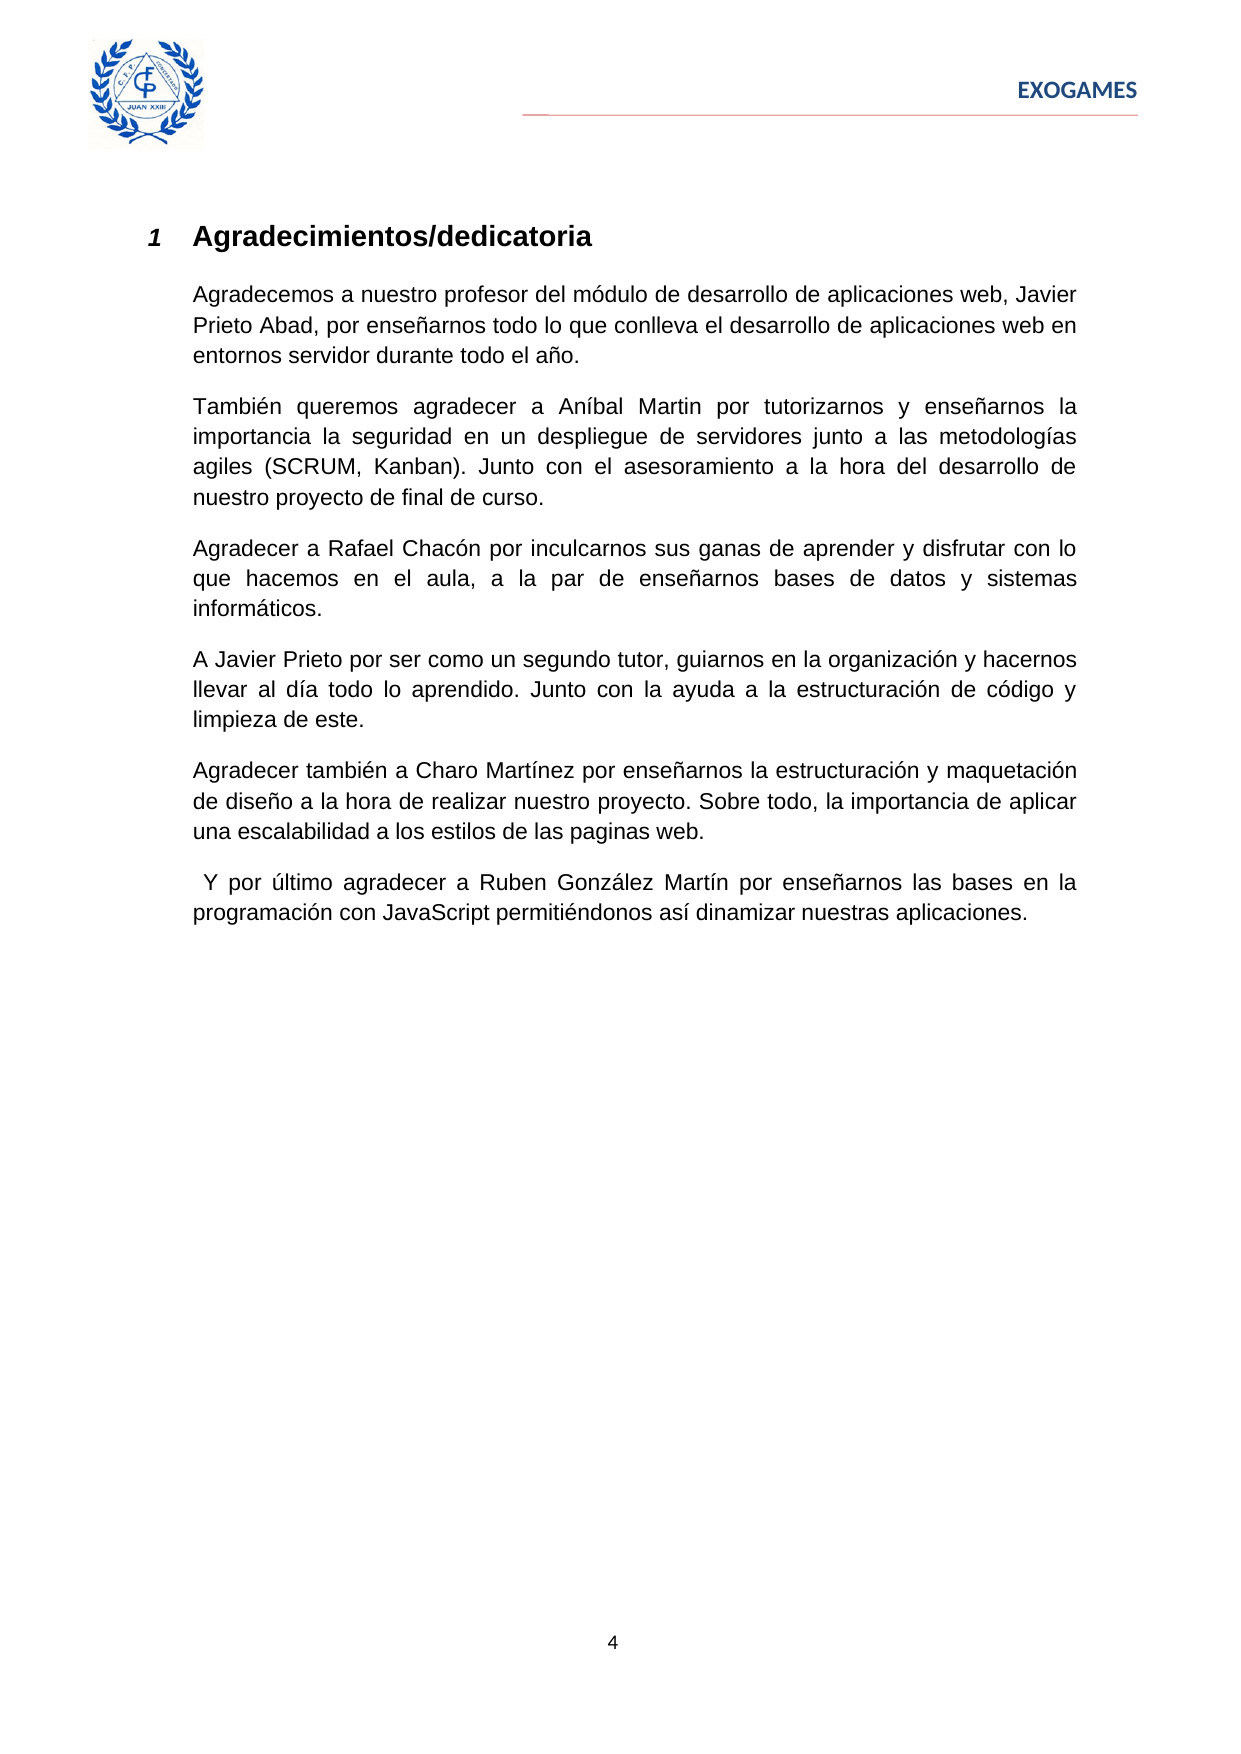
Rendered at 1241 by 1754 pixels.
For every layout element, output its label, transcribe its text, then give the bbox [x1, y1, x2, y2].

text Agradecer a Rafael Chacón por inculcarnos sus ganas de aprender y disfrutar con lo que hacemos en el aula, a la par de enseñarnos bases de datos y sistemas informáticos. [193, 534, 1078, 621]
text Agradecer también a Charo Martínez por enseñarnos la estructuración y maquetación de diseño a la hora de realizar nuestro proyecto. Sobre todo, la importancia de aplicar una escalabilidad a los estilos de las paginas web. [193, 757, 1078, 844]
subtitle Agradecimientos/dedicatoria [148, 218, 1078, 252]
text También queremos agradecer a Aníbal Martin por tutorizarnos y enseñarnos la importancia la seguridad en un despliegue de servidores junto a las metodologías agiles (SCRUM, Kanban). Junto con el asesoramiento a la hora del desarrollo de nuestro proyecto de final de curso. [193, 393, 1078, 510]
picture [87, 39, 206, 152]
text Y por último agradecer a Ruben González Martín por enseñarnos las bases en la programación con JavaScript permitiéndonos así dinamizar nuestras aplicaciones. [193, 869, 1078, 925]
text A Javier Prieto por ser como un segundo tutor, guiarnos en la organización y hacernos llevar al día todo lo aprendido. Junto con la ayuda a la estructuración de código y limpieza de este. [193, 646, 1078, 733]
text Agradecemos a nuestro profesor del módulo de desarrollo de aplicaciones web, Javier Prieto Abad, por enseñarnos todo lo que conlleva el desarrollo de aplicaciones web en entornos servidor durante todo el año. [193, 281, 1078, 368]
